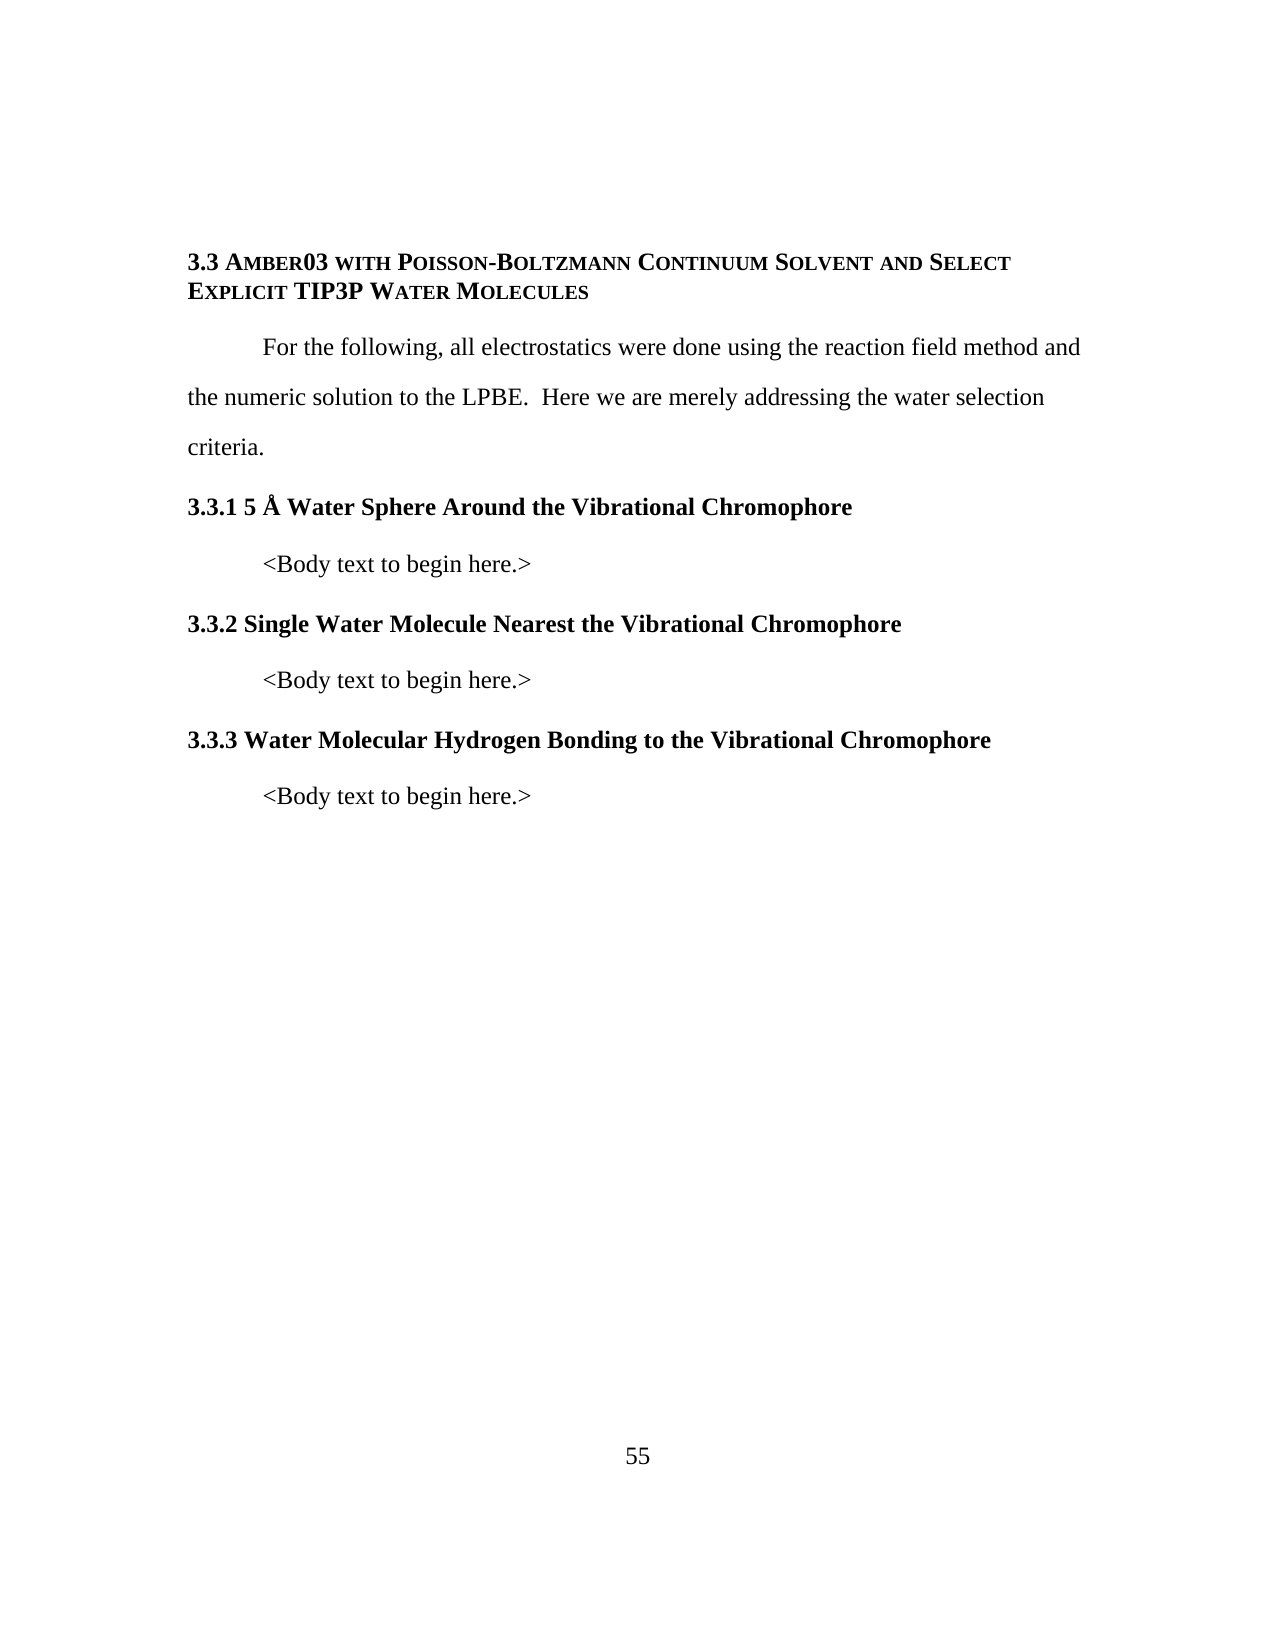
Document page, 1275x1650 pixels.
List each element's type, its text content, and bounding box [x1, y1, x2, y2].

subtitle Amber03 with Poisson-Boltzmann Continuum Solvent and Select Explicit TIP3P Water Molecules [187, 247, 1087, 305]
subtitle Single Water Molecule Nearest the Vibrational Chromophore [187, 609, 1087, 637]
text <Body text to begin here.> [187, 527, 1087, 577]
subtitle 5 Å Water Sphere Around the Vibrational Chromophore [187, 492, 1087, 521]
text For the following, all electrostatics were done using the reaction field method and the numeric solution to the LPBE. Here we are merely addressing the water selection criteria. [187, 311, 1087, 461]
subtitle Water Molecular Hydrogen Bonding to the Vibrational Chromophore [187, 725, 1087, 754]
text <Body text to begin here.> [187, 644, 1087, 694]
text <Body text to begin here.> [187, 760, 1087, 810]
